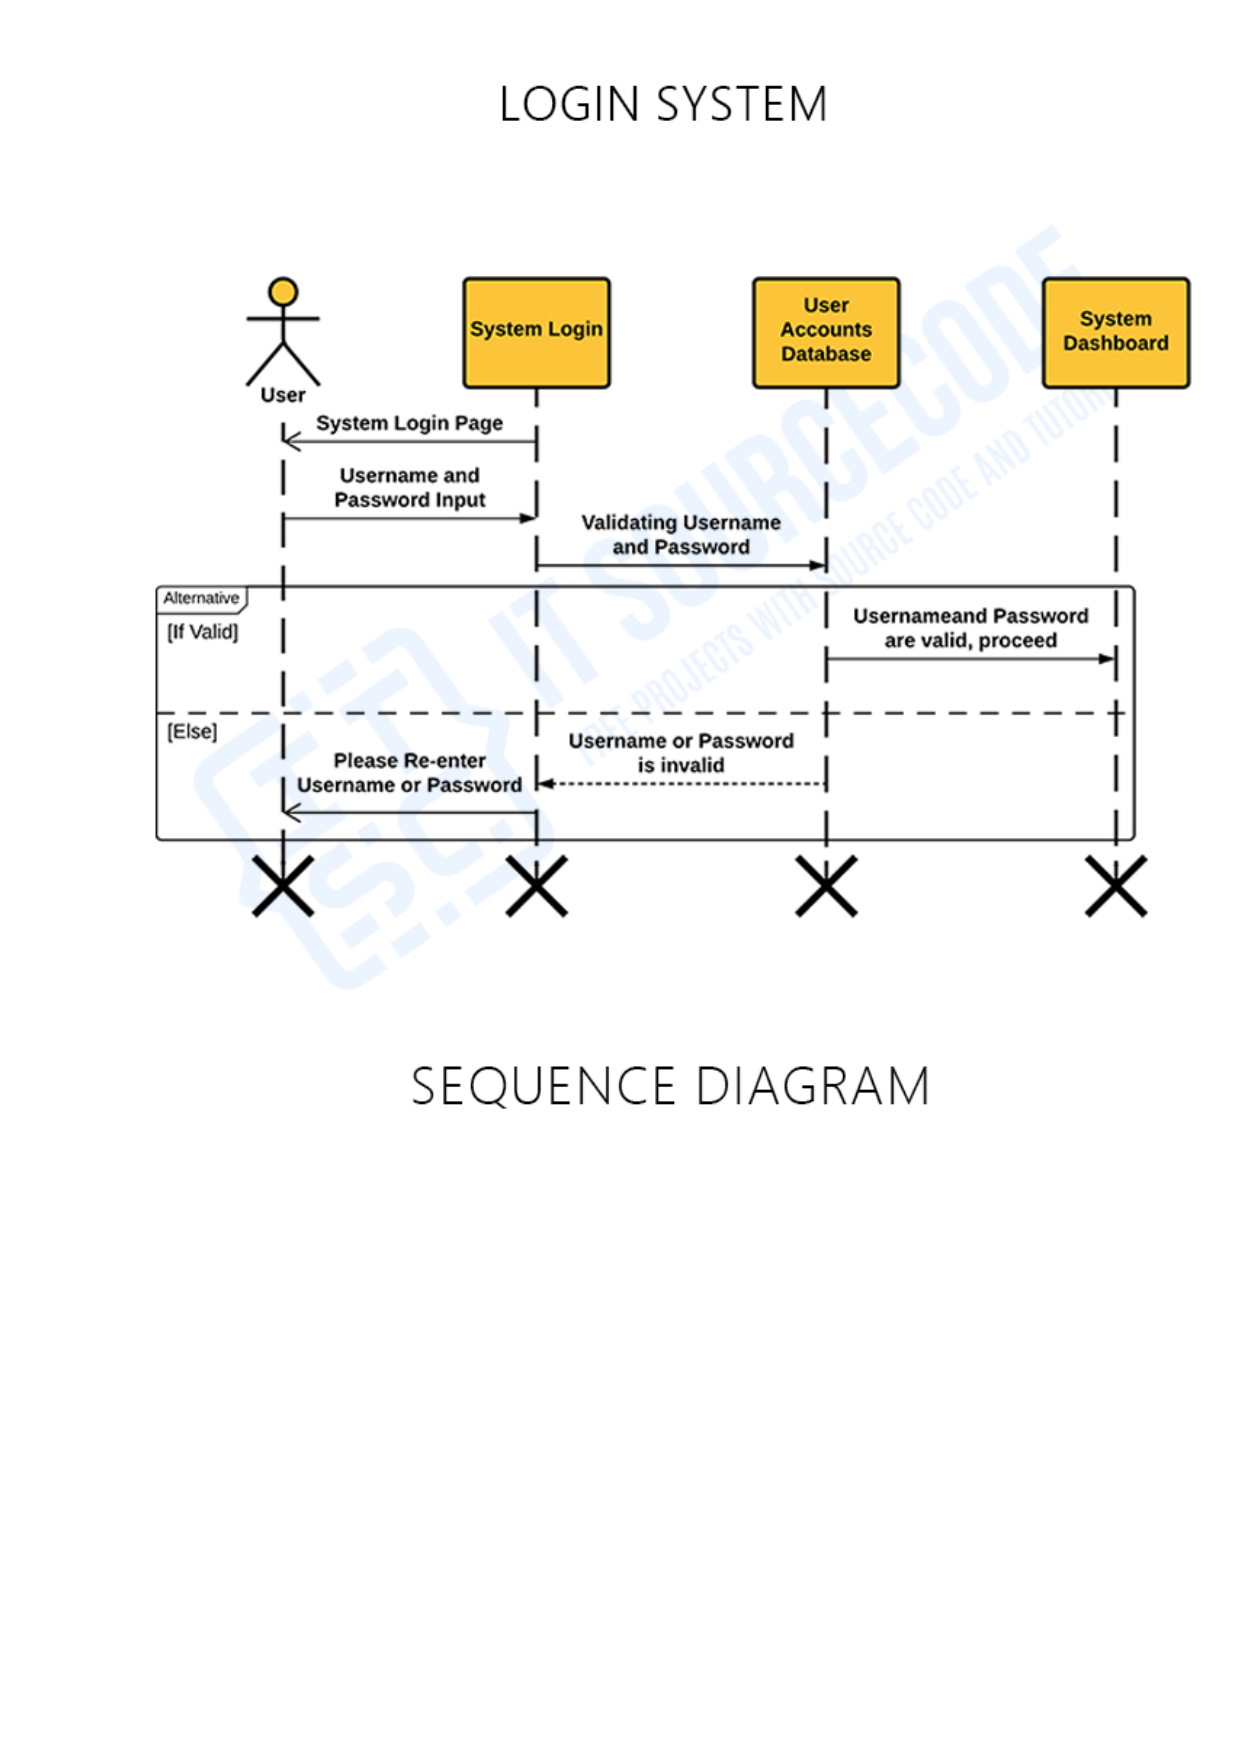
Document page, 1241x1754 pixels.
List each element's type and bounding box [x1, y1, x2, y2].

picture [150, 73, 1196, 1119]
